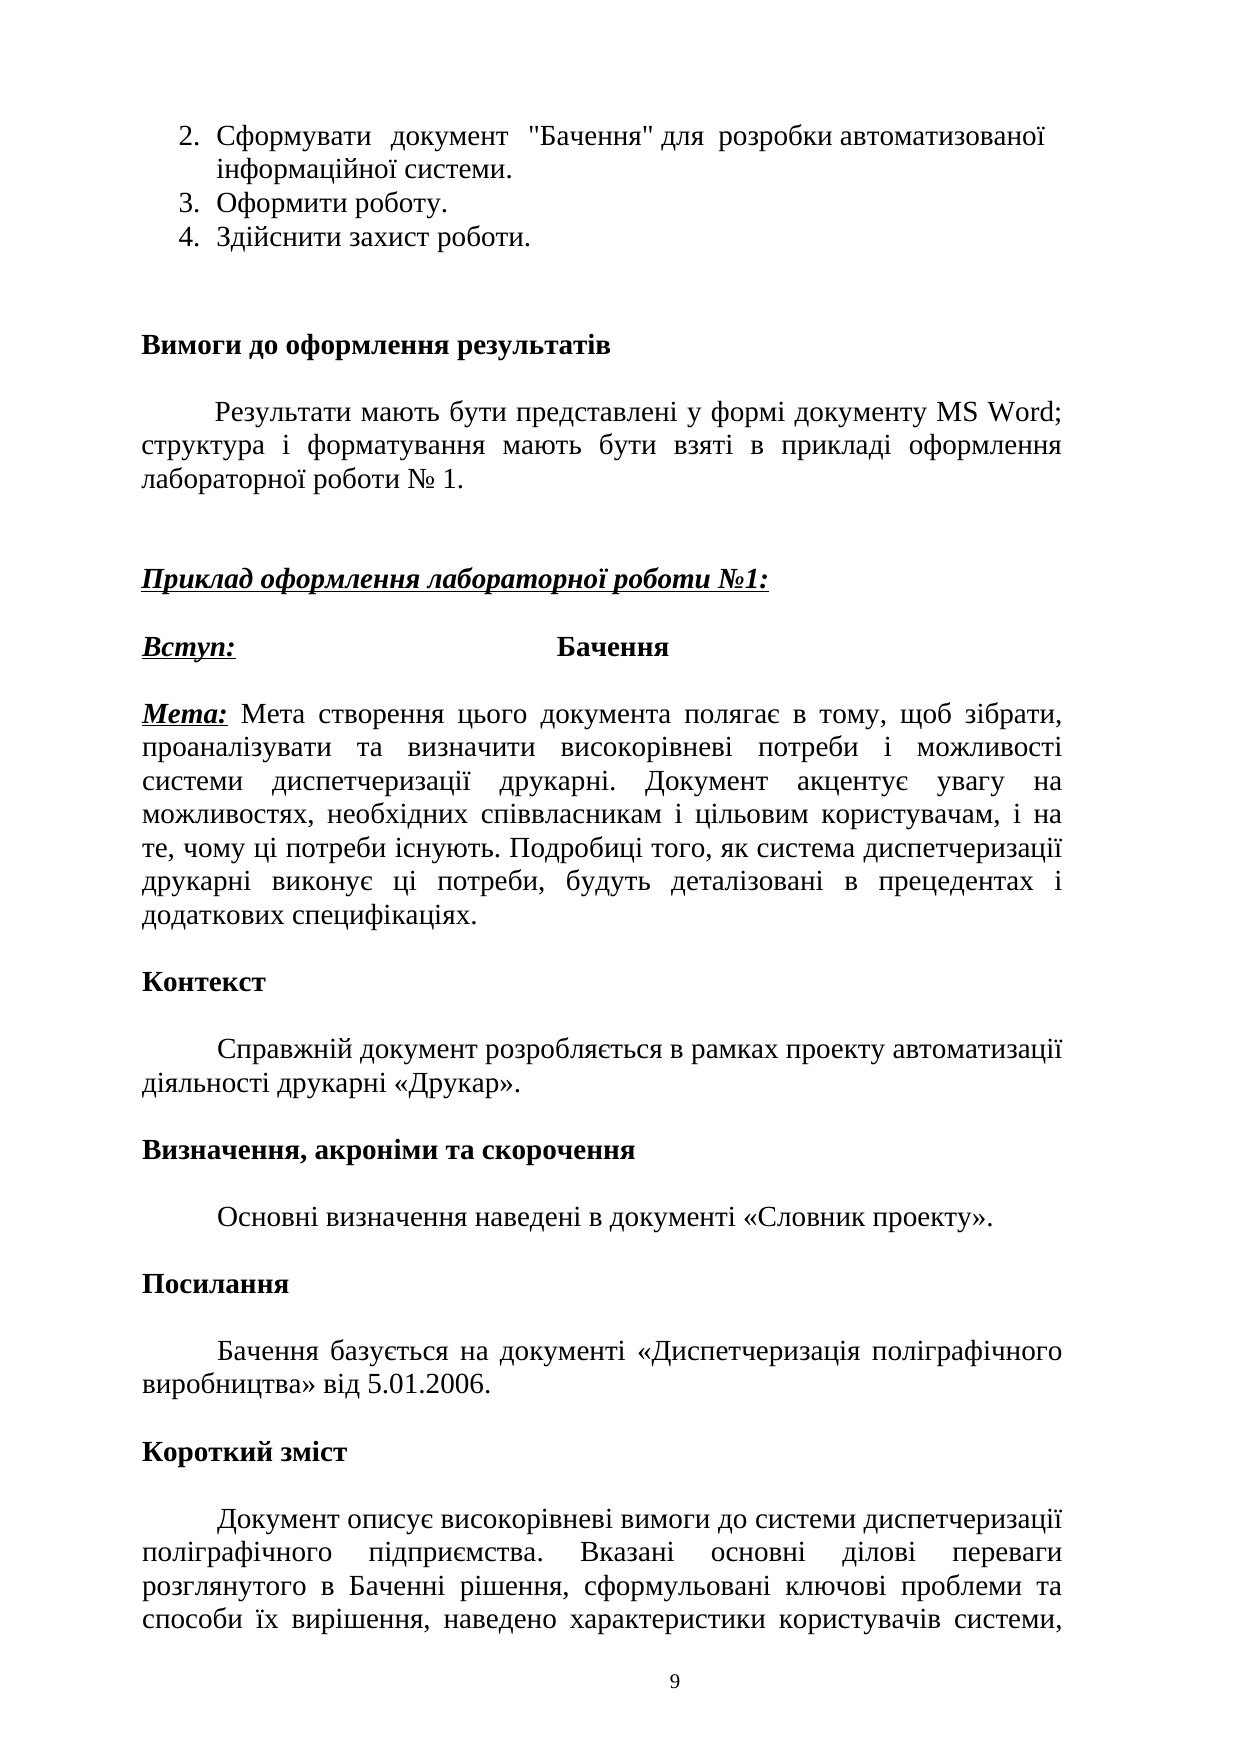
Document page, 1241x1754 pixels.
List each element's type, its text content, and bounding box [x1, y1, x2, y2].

text Вимоги до оформлення результатів [118, 327, 1122, 361]
text Бачення базується на документі «Диспетчеризація поліграфічного виробництва» від 5.01.2006. [142, 1333, 1063, 1400]
text Приклад оформлення лабораторної роботи №1: [118, 562, 1122, 595]
text Справжній документ розробляється в рамках проекту автоматизації діяльності друкарні «Друкар». [142, 1031, 1063, 1098]
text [142, 1501, 1063, 1635]
text Посилання [142, 1266, 1063, 1299]
list Оформити роботу. [178, 186, 1122, 219]
text Контекст [142, 964, 1063, 998]
text Короткий зміст [142, 1434, 1063, 1467]
text Мета: Мета створення цього документа полягає в тому, щоб зібрати, проаналізувати та визначити високорівневі потреби і можливості системи диспетчеризації друкарні. Документ акцентує увагу на можливостях, необхідних співвласникам і цільовим користувачам, і на те, чому ці потреби існують. Подробиці того, як система диспетчеризації друкарні виконує ці потреби, будуть деталізовані в прецедентах і додаткових специфікаціях. [142, 696, 1063, 931]
list Сформувати документ "Бачення" для розробки автоматизованої інформаційної системи. [178, 118, 1122, 185]
text Результати мають бути представлені у формі документу MS Word; структура і форматування мають бути взяті в прикладі оформлення лабораторної роботи № 1. [141, 394, 1063, 494]
text Вступ: Бачення [118, 629, 1063, 662]
text Визначення, акроніми та скорочення [142, 1132, 1063, 1165]
list Здійснити захист роботи. [178, 219, 1122, 253]
text Основні визначення наведені в документі «Словник проекту». [142, 1199, 1063, 1232]
